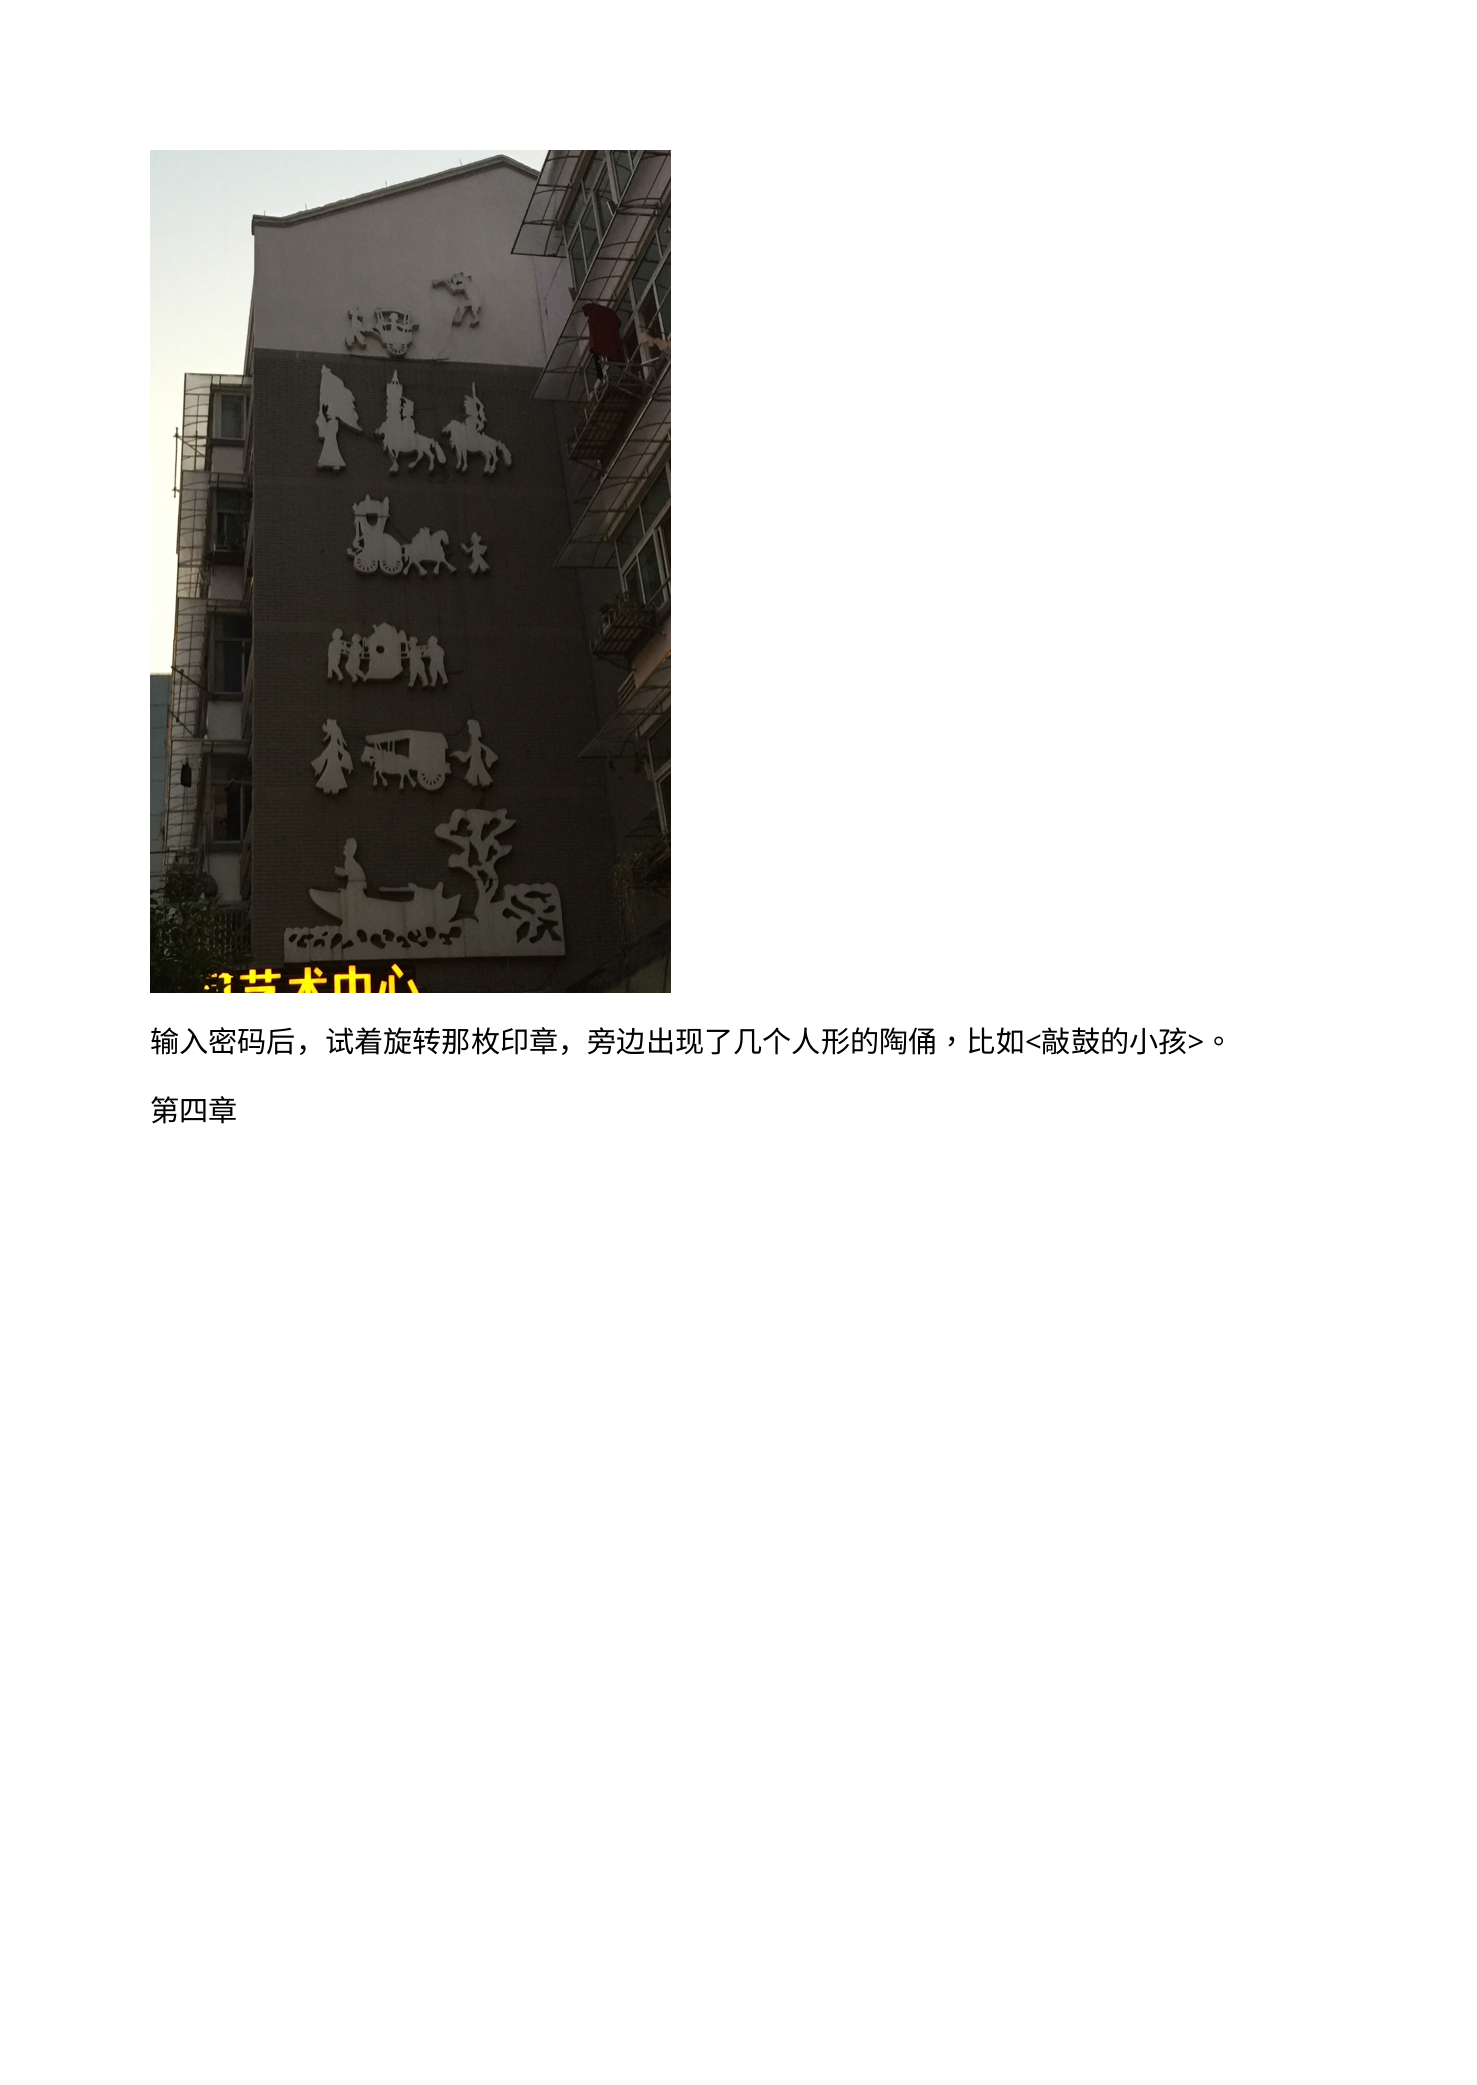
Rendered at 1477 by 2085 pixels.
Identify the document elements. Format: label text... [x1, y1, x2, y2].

picture [150, 150, 671, 993]
text 第四章 [150, 1088, 1326, 1130]
text 输入密码后，试着旋转那枚印章，旁边出现了几个人形的陶俑，比如<敲鼓的小孩>。 [150, 1019, 1326, 1061]
